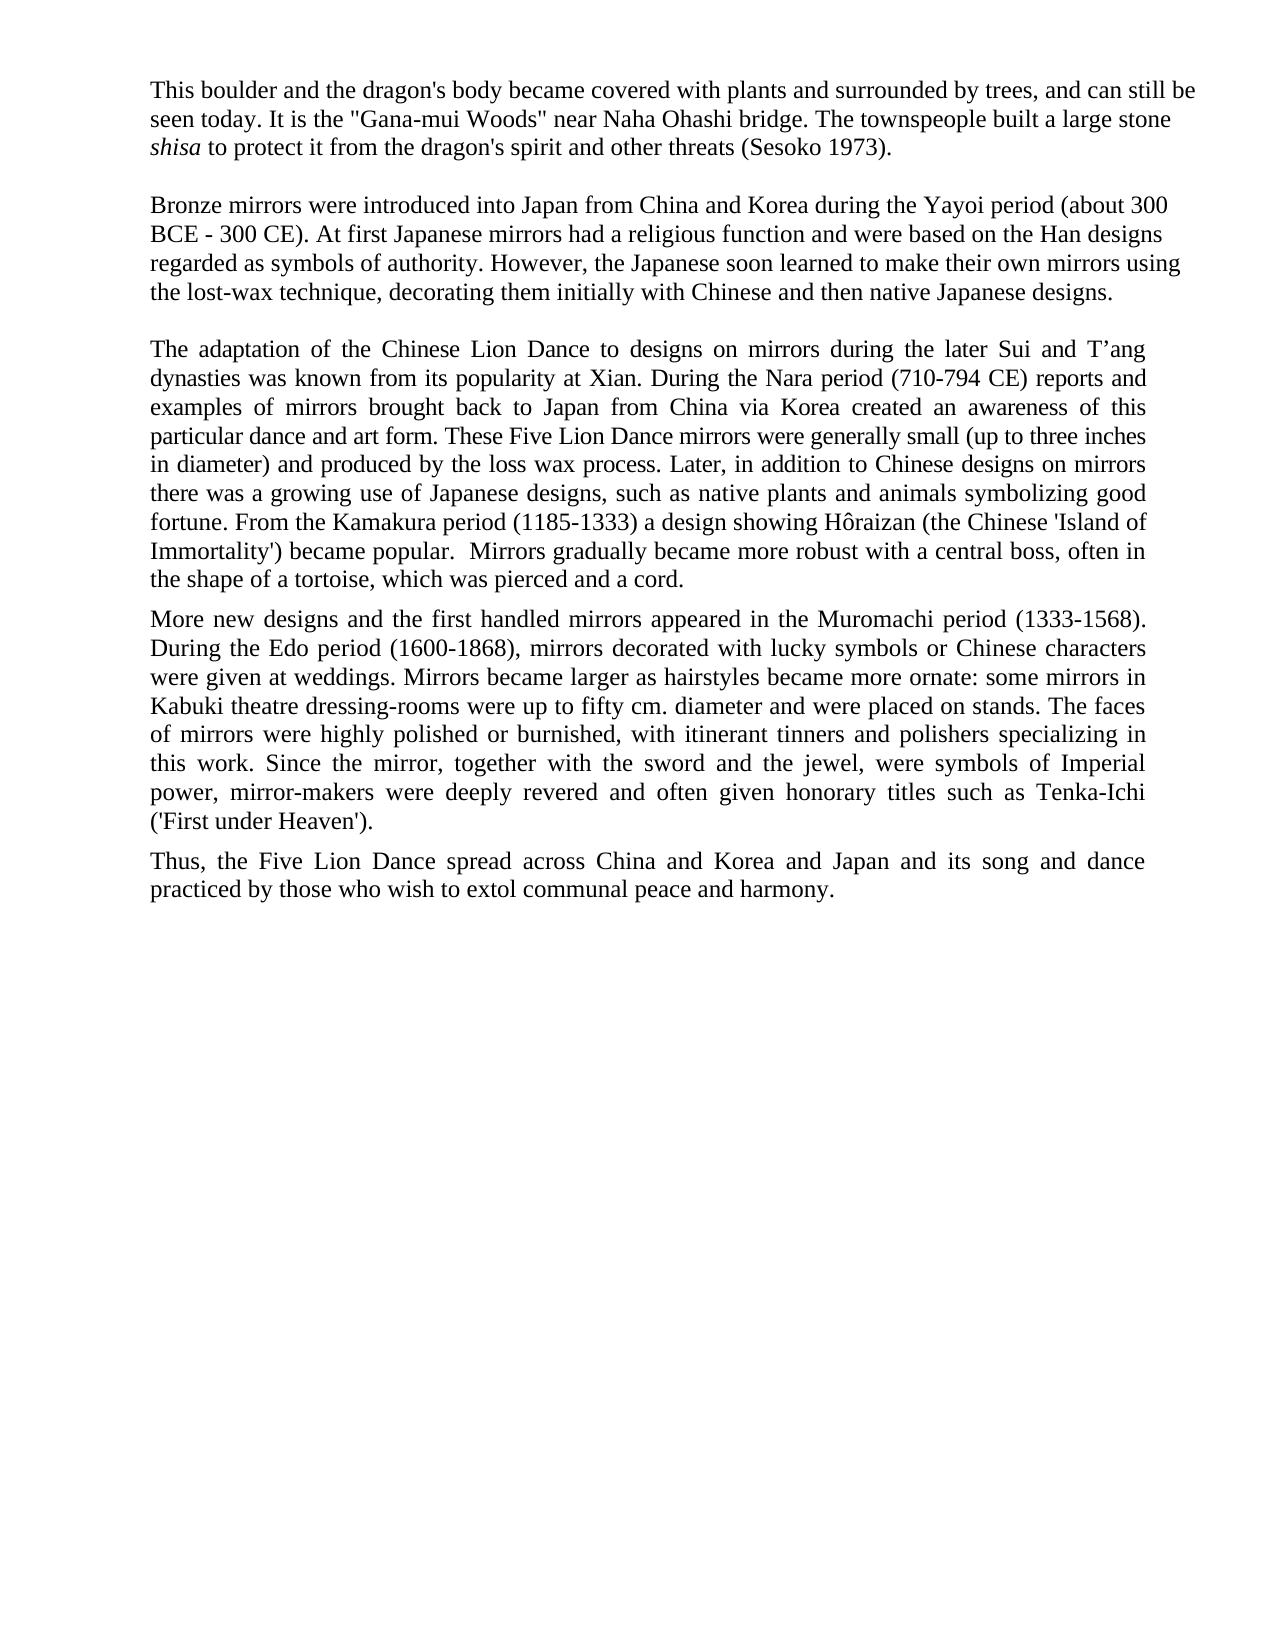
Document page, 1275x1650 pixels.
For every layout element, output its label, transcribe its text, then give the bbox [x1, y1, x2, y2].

text This boulder and the dragon's body became covered with plants and surrounded by trees, and can still be seen today. It is the "Gana-mui Woods" near Naha Ohashi bridge. The townspeople built a large stone shisa to protect it from the dragon's spirit and other threats (Sesoko 1973). [150, 75, 1200, 161]
text Bronze mirrors were introduced into from and during the Yayoi period (about 300 BCE - 300 CE). At first Japanese mirrors had a religious function and were based on the Han designs regarded as symbols of authority. However, the Japanese soon learned to make their own mirrors using the lost-wax technique, decorating them initially with Chinese and then native Japanese designs. [150, 190, 1200, 305]
text The adaptation of the Chinese Lion Dance to designs on mirrors during the later Sui and T’ang dynasties was known from its popularity at Xian. During the period (710-794 CE) reports and examples of mirrors brought back to from via created an awareness of this particular dance and art form. These Five Lion Dance mirrors were generally small (up to three inches in diameter) and produced by the loss wax process. Later, in addition to Chinese designs on mirrors there was a growing use of Japanese designs, such as native plants and animals symbolizing good fortune. From the period (1185-1333) a design showing Hôraizan (the Chinese '') became popular. Mirrors gradually became more robust with a central boss, often in the shape of a tortoise, which was pierced and a cord. [150, 334, 1147, 593]
text Thus, the Five Lion Dance spread across China and Korea and Japan and its song and dance practiced by those who wish to extol communal peace and harmony. [150, 846, 1147, 903]
text More new designs and the first handled mirrors appeared in the Muromachi period (1333-1568). During the period (1600-1868), mirrors decorated with lucky symbols or Chinese characters were given at weddings. Mirrors became larger as hairstyles became more ornate: some mirrors in Kabuki theatre dressing-rooms were up to fifty cm. diameter and were placed on stands. The faces of mirrors were highly polished or burnished, with itinerant tinners and polishers specializing in this work. Since the mirror, together with the sword and the jewel, were symbols of Imperial power, mirror-makers were deeply revered and often given honorary titles such as Tenka-Ichi ('First under Heaven'). [150, 604, 1147, 834]
